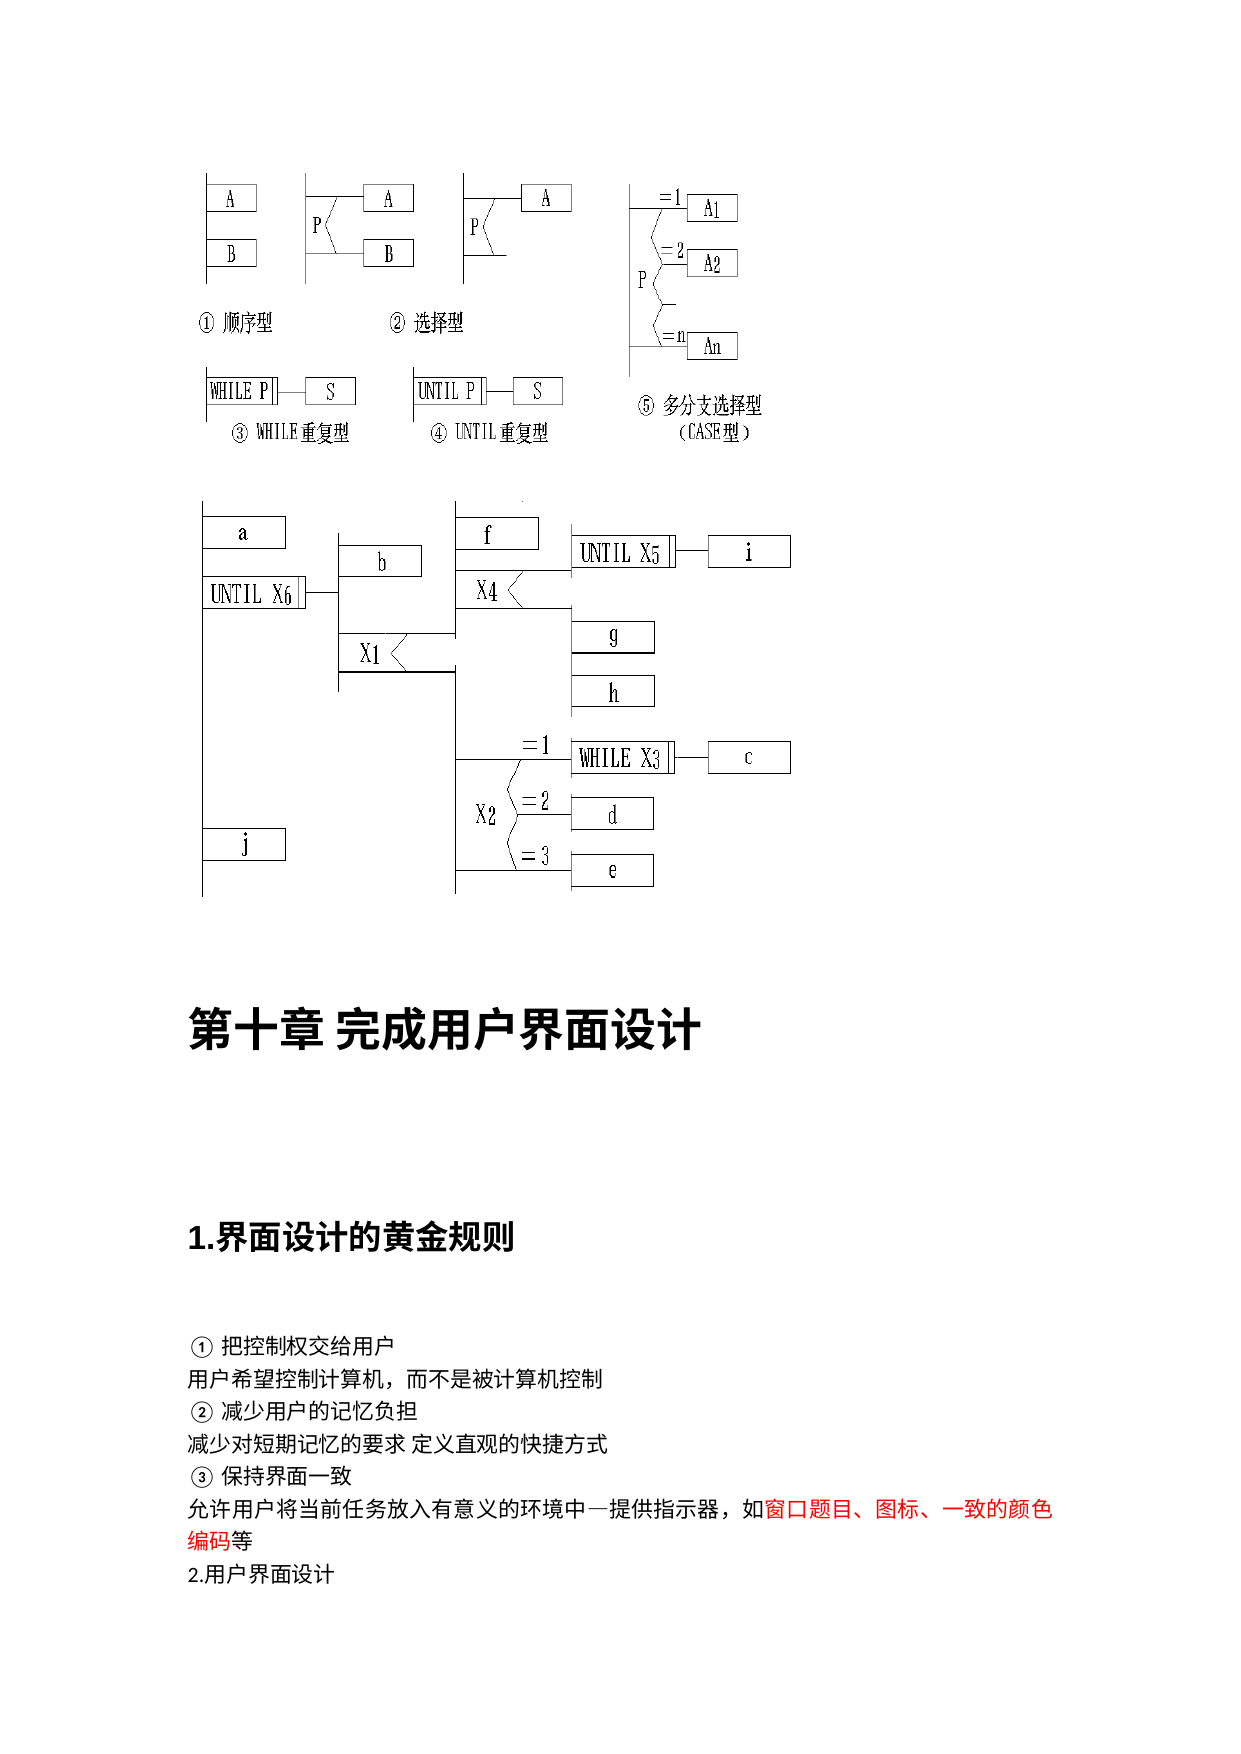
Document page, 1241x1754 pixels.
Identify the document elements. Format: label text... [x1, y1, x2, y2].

list ③保持界面一致 [187, 1459, 1053, 1491]
subtitle 1.界面设计的黄金规则 [187, 1202, 1053, 1267]
picture [187, 487, 813, 915]
list 2.用户界面设计 [187, 1556, 1053, 1589]
list 用户希望控制计算机，而不是被计算机控制 [187, 1361, 1053, 1394]
list ②减少用户的记忆负担 [187, 1394, 1053, 1426]
picture [187, 162, 784, 462]
subtitle 完成用户界面设计 [187, 977, 1053, 1075]
list 允许用户将当前任务放入有意义的环境中—提供指示器，如窗口题目、图标、一致的颜色编码等 [187, 1491, 1053, 1556]
list 减少对短期记忆的要求 定义直观的快捷方式 [187, 1426, 1053, 1459]
list ①把控制权交给用户 [187, 1329, 1053, 1361]
